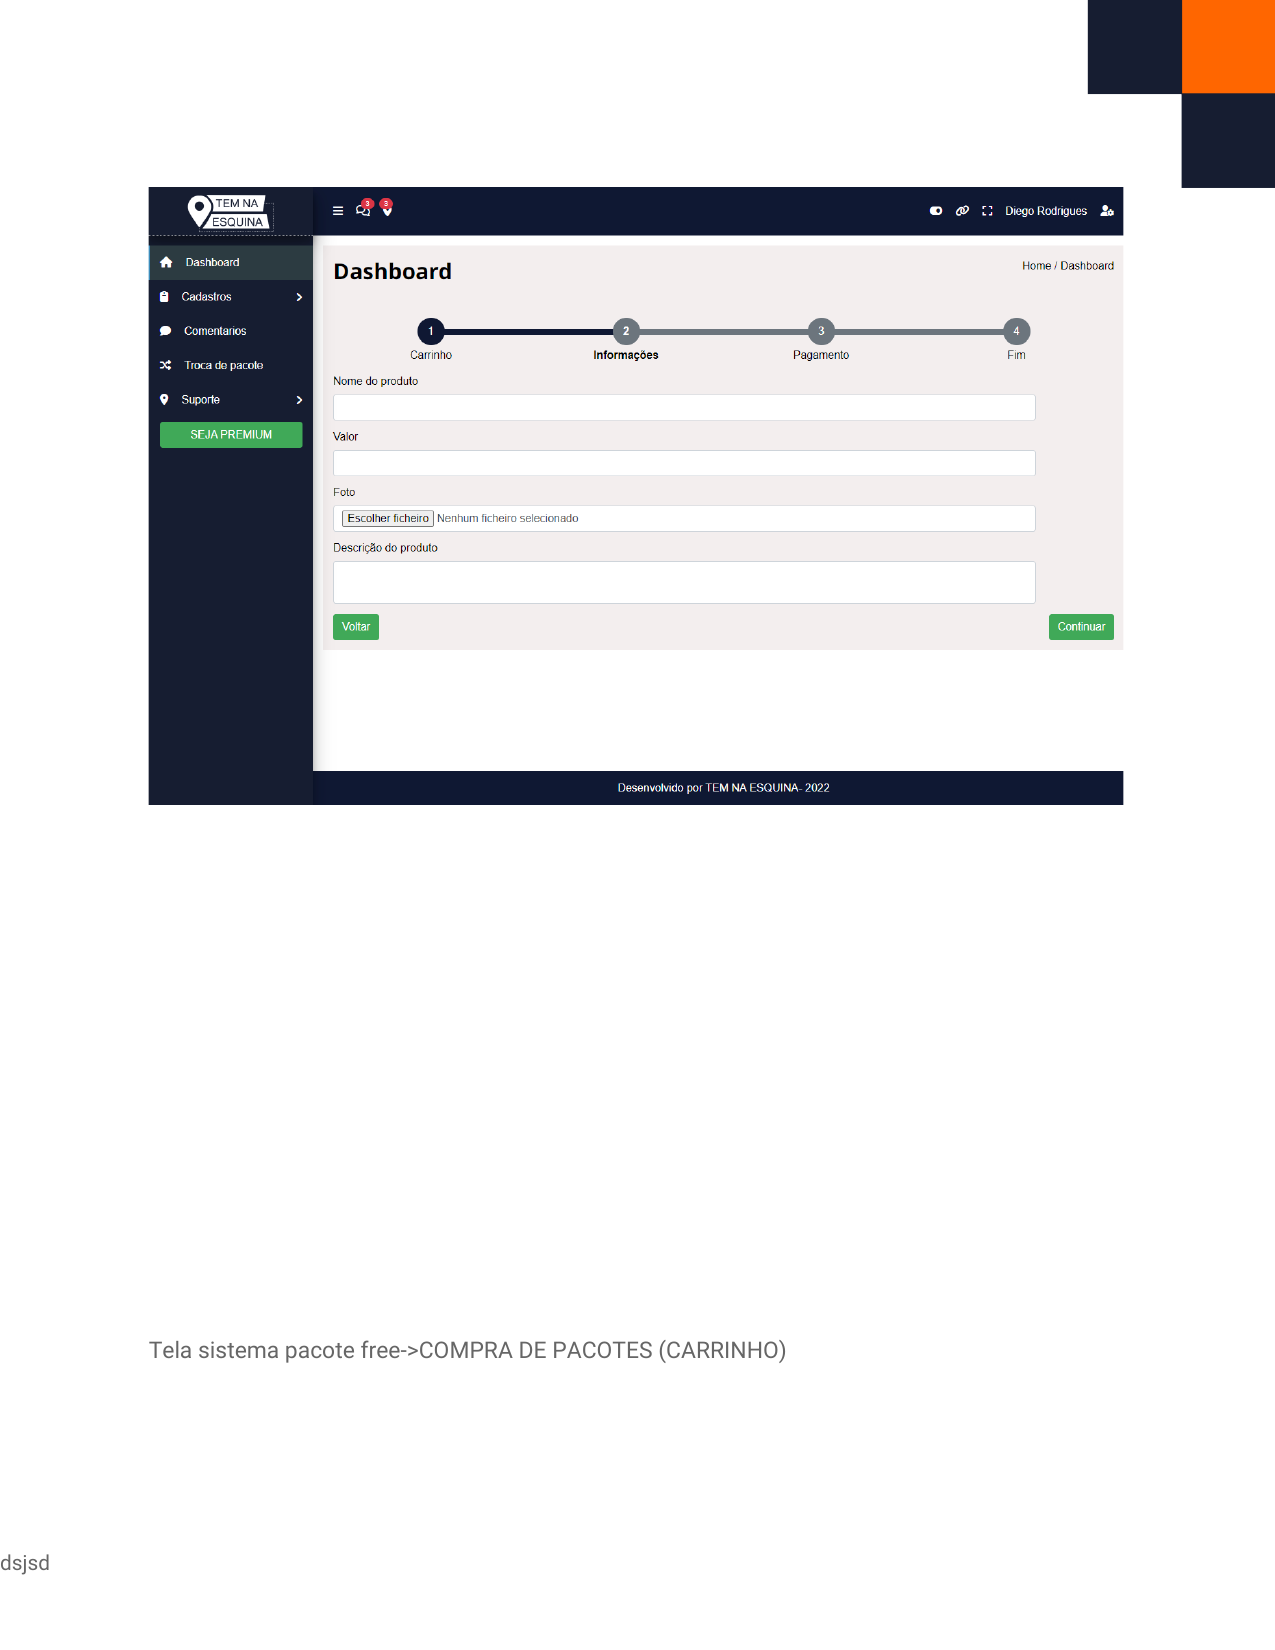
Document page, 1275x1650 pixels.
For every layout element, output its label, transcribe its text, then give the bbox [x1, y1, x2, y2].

text Tela sistema pacote free->COMPRA DE PACOTES (CARRINHO) [148, 1338, 1125, 1364]
picture [148, 0, 1275, 805]
